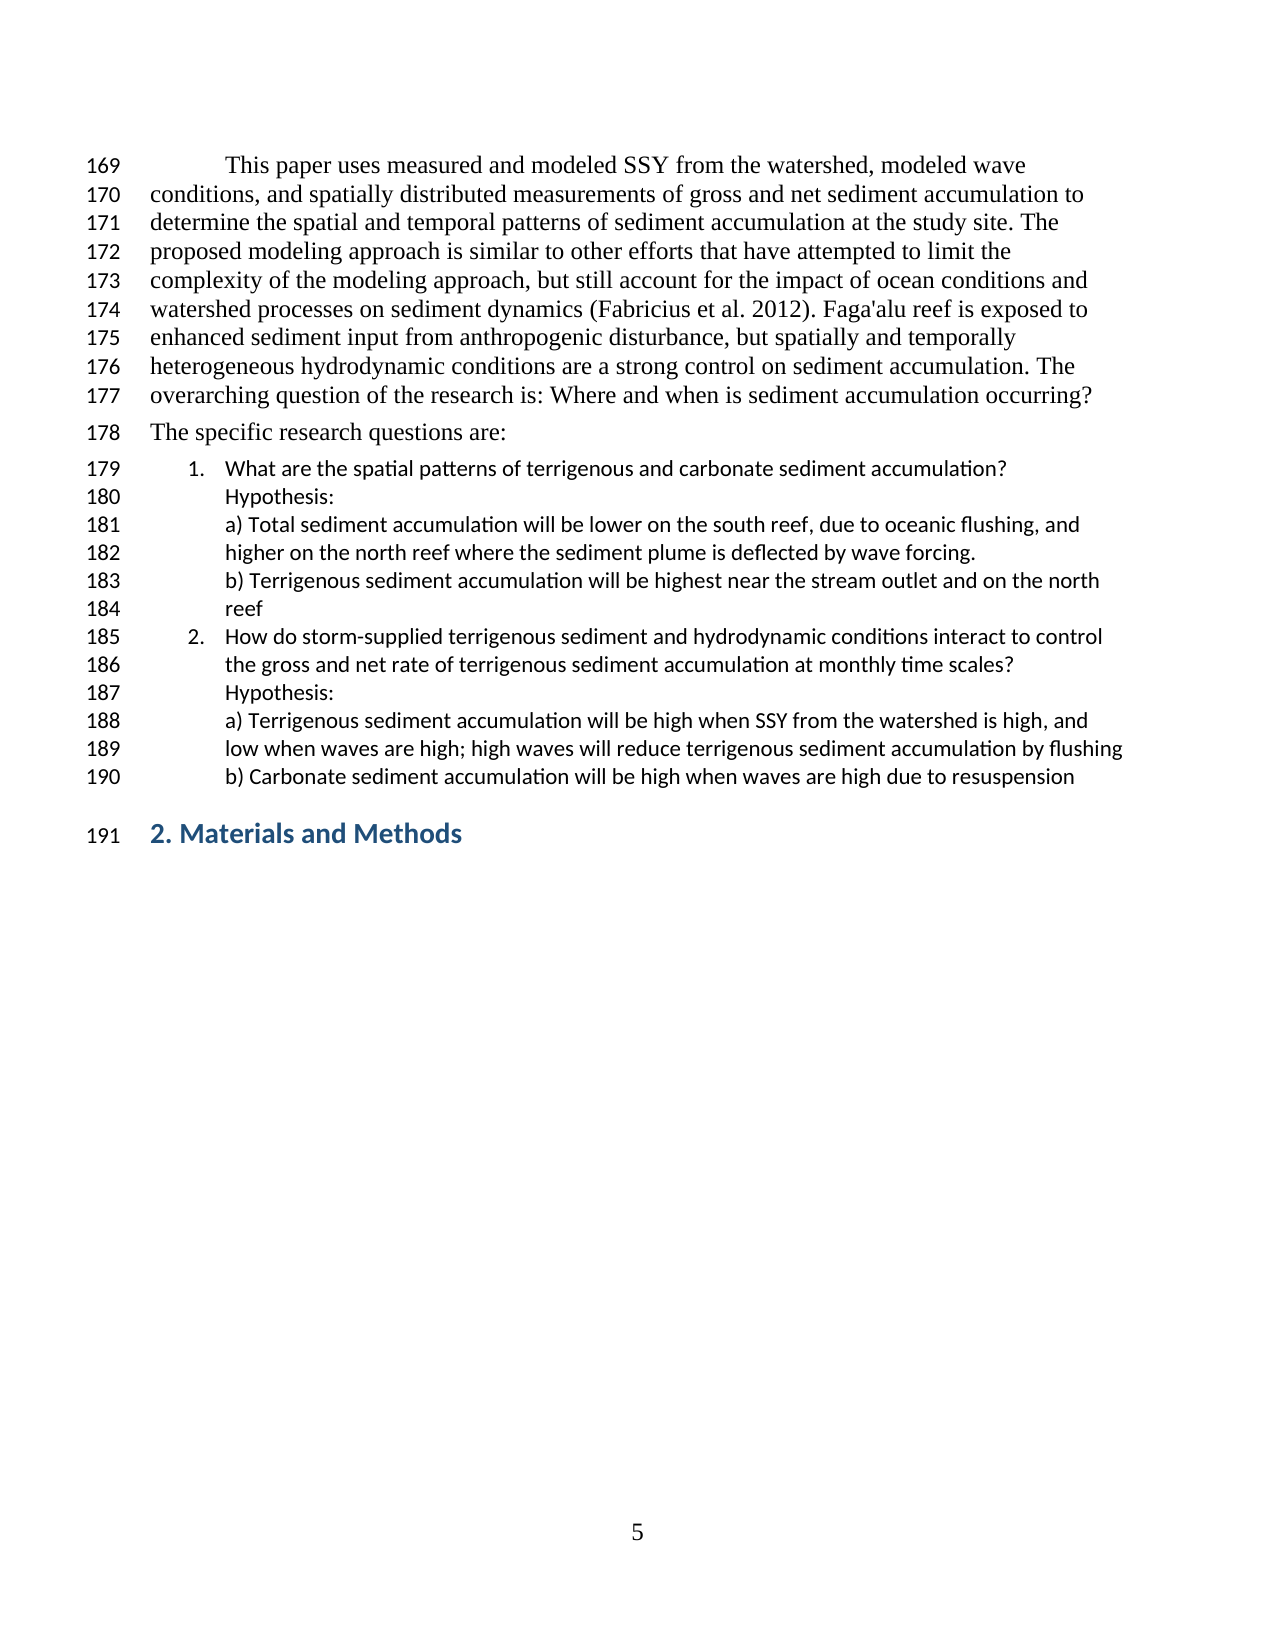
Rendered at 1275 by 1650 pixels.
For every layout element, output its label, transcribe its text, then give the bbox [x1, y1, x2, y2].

list Hypothesis: [225, 678, 1125, 706]
list a) Total sediment accumulation will be lower on the south reef, due to oceanic flushing, and higher on the north reef where the sediment plume is deflected by wave forcing. [225, 510, 1125, 566]
list What are the spatial patterns of terrigenous and carbonate sediment accumulation? [187, 454, 1125, 482]
text The specific research questions are: [150, 417, 1125, 446]
list b) Carbonate sediment accumulation will be high when waves are high due to resuspension [225, 762, 1125, 790]
text This paper uses measured and modeled SSY from the watershed, modeled wave conditions, and spatially distributed measurements of gross and net sediment accumulation to determine the spatial and temporal patterns of sediment accumulation at the study site. The proposed modeling approach is similar to other efforts that have attempted to limit the complexity of the modeling approach, but still account for the impact of ocean conditions and watershed processes on sediment dynamics (Fabricius et al. 2012). Faga'alu reef is exposed to enhanced sediment input from anthropogenic disturbance, but spatially and temporally heterogeneous hydrodynamic conditions are a strong control on sediment accumulation. The overarching question of the research is: Where and when is sediment accumulation occurring? [150, 150, 1125, 409]
subtitle 2. Materials and Methods [150, 815, 1125, 851]
list b) Terrigenous sediment accumulation will be highest near the stream outlet and on the north reef [225, 566, 1125, 622]
list How do storm-supplied terrigenous sediment and hydrodynamic conditions interact to control the gross and net rate of terrigenous sediment accumulation at monthly time scales? [187, 622, 1125, 678]
list a) Terrigenous sediment accumulation will be high when SSY from the watershed is high, and low when waves are high; high waves will reduce terrigenous sediment accumulation by flushing [225, 706, 1125, 762]
list Hypothesis: [225, 482, 1125, 510]
